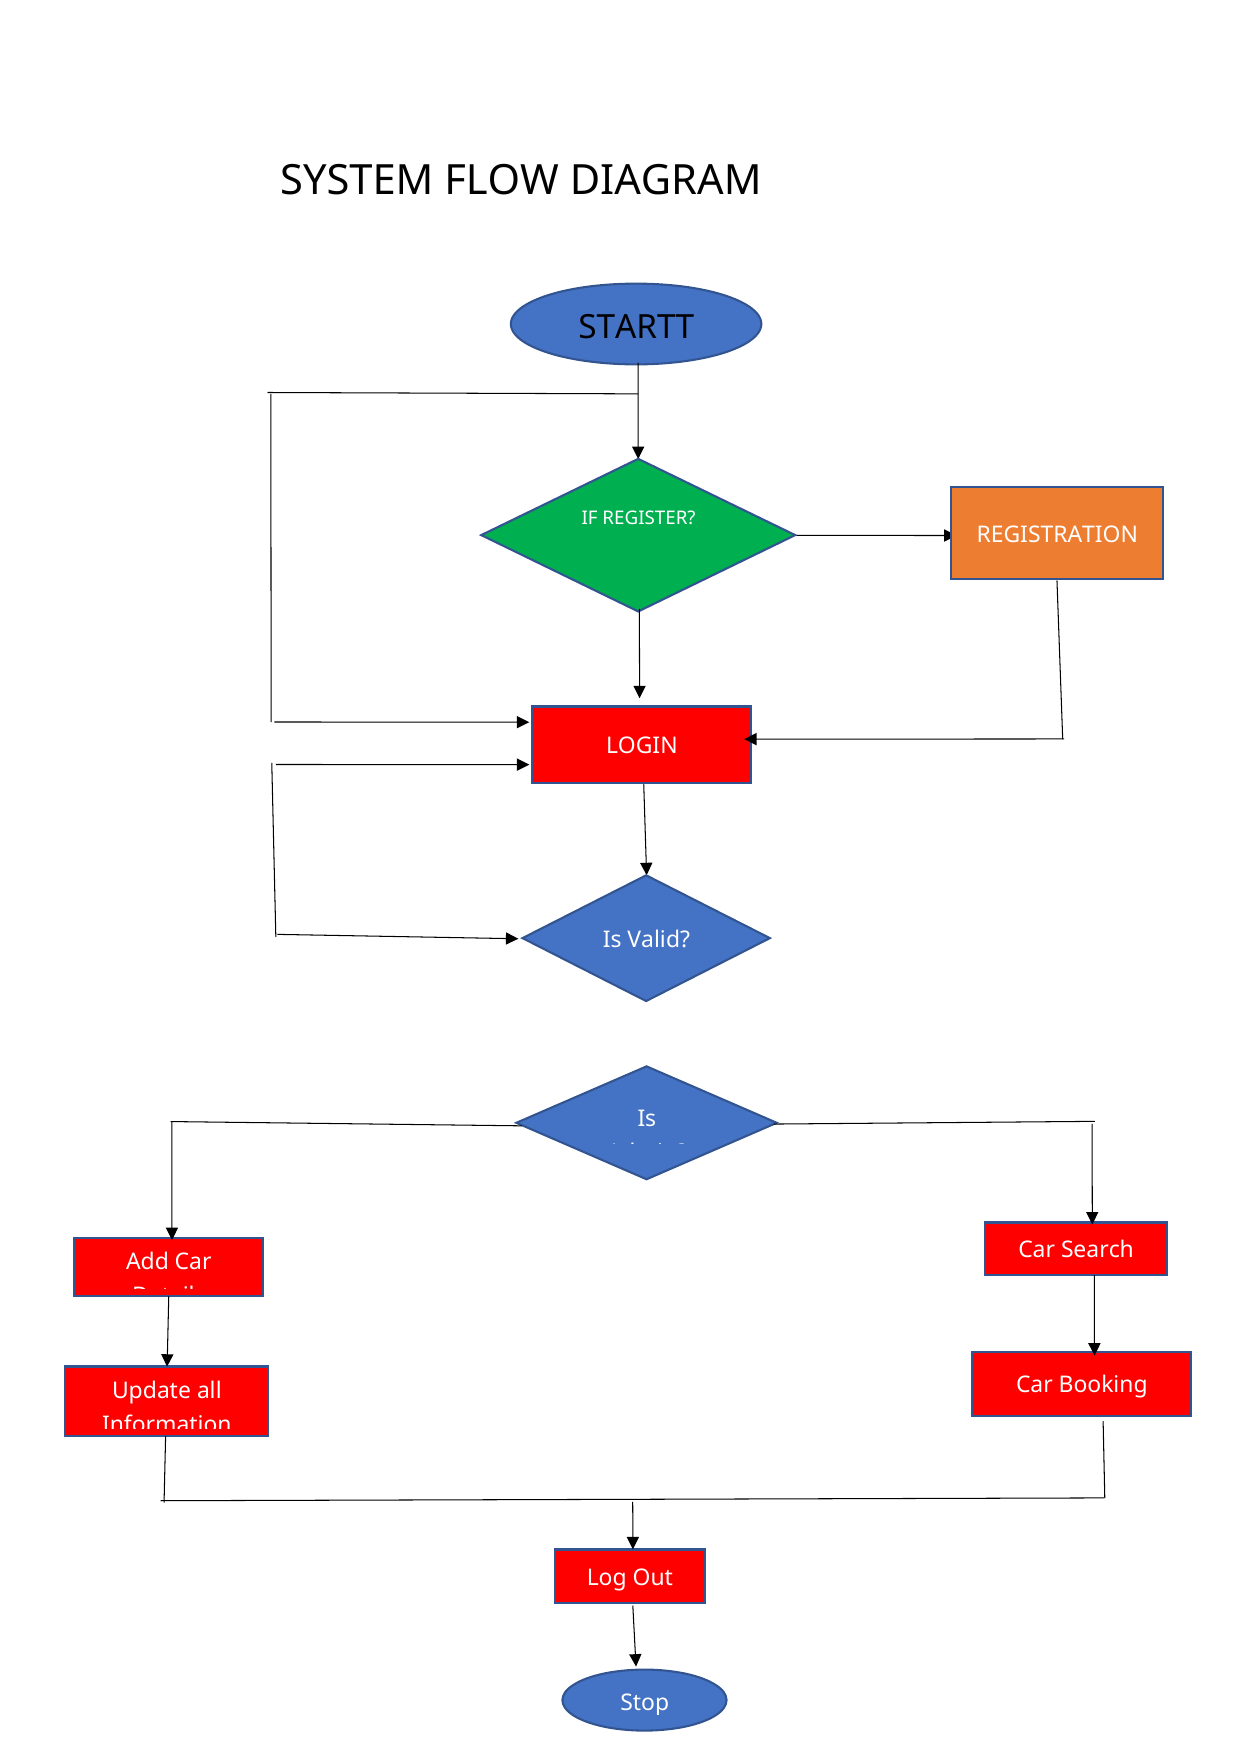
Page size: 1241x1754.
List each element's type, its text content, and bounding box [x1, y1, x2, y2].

text SYSTEM FLOW DIAGRAM [150, 150, 1090, 207]
